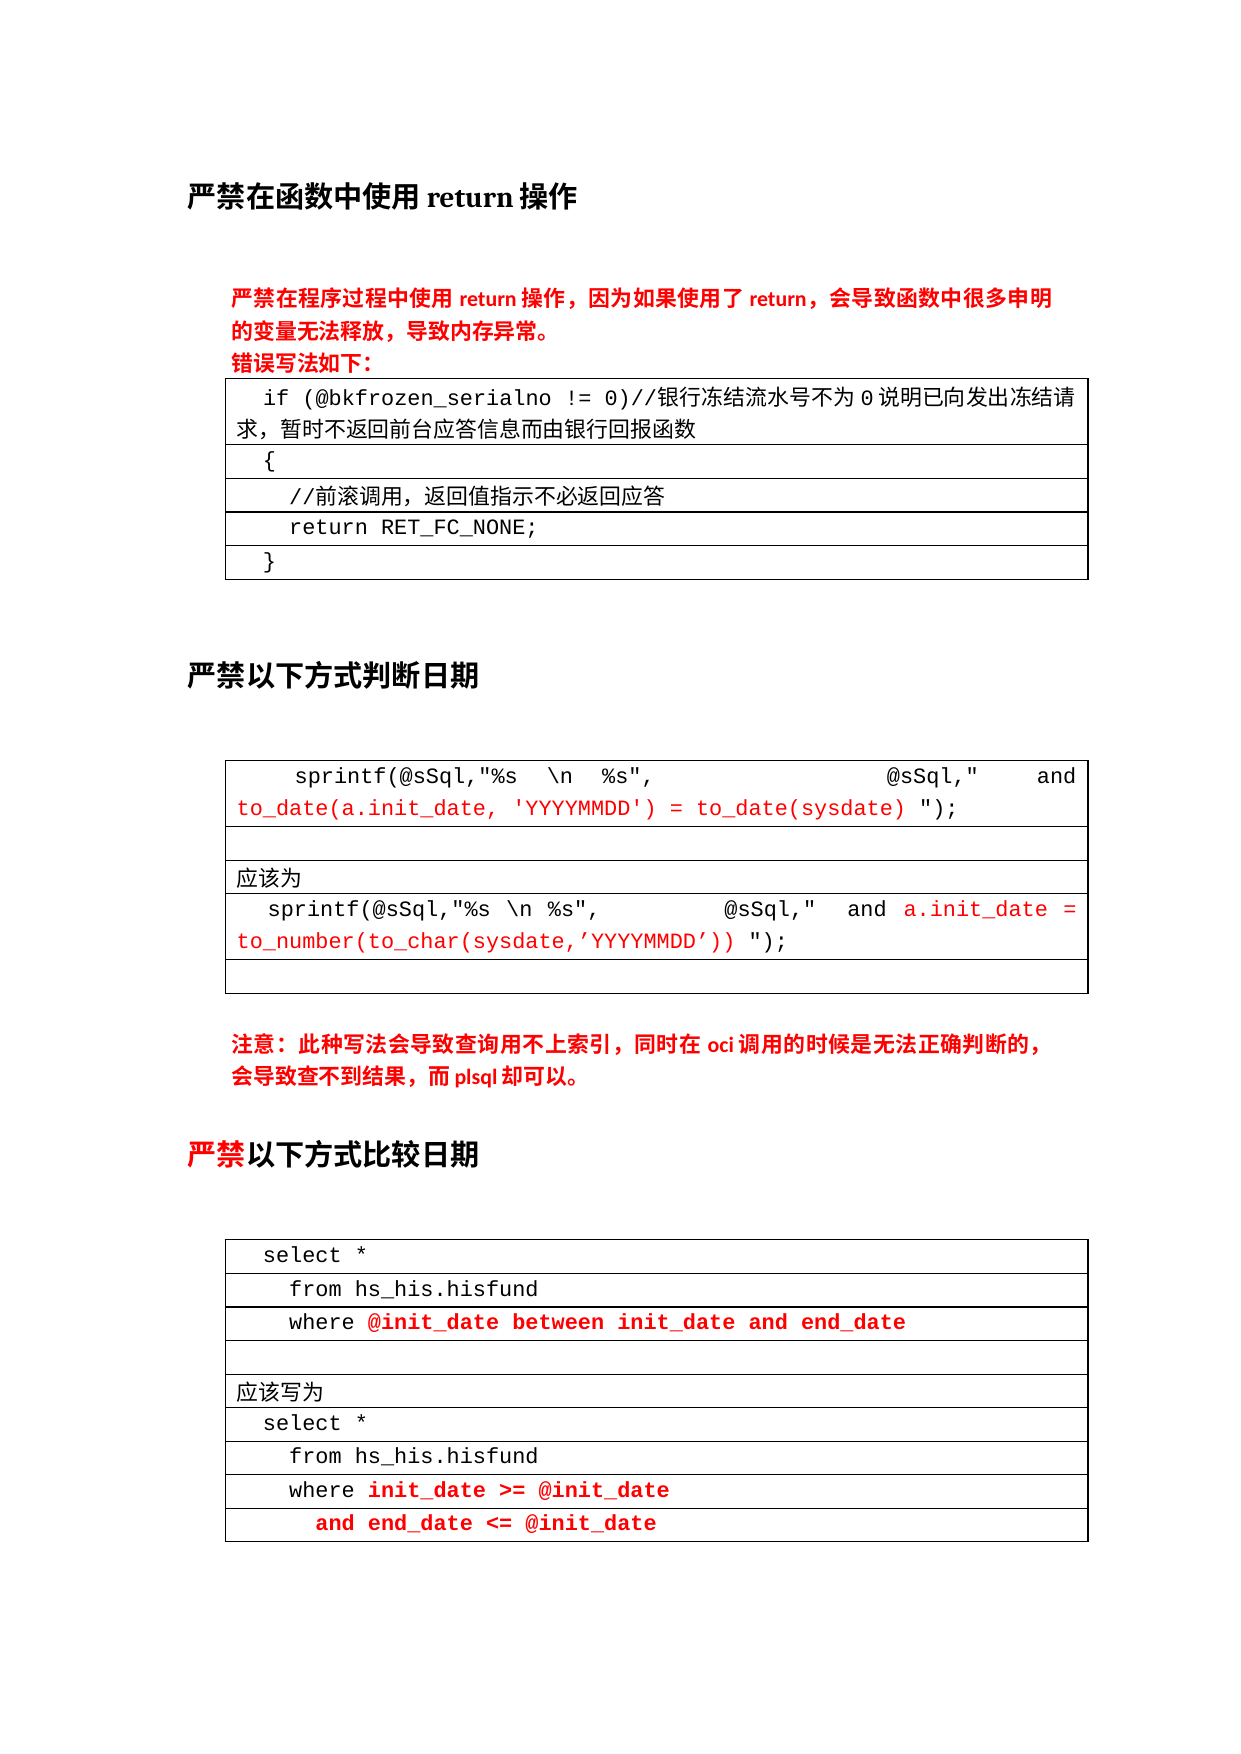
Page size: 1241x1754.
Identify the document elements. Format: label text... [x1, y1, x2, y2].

table_header sprintf(@sSql,"%s \n %s", @sSql," and to_date(a.init_date, 'YYYYMMDD') = to_date(sysdate) "); [226, 761, 1087, 826]
table_cell 应该为 [226, 861, 1087, 893]
table_cell } [226, 546, 1087, 578]
subtitle 严禁以下方式判断日期 [187, 641, 1053, 706]
table_cell from hs_his.hisfund [226, 1274, 1087, 1306]
text 严禁在程序过程中使用return操作，因为如果使用了return，会导致函数中很多申明的变量无法释放，导致内存异常。 [231, 281, 1053, 346]
table_cell //前滚调用，返回值指示不必返回应答 [226, 479, 1087, 511]
table_cell where init_date >= @init_date [226, 1475, 1087, 1508]
table_cell [226, 960, 1087, 993]
table_cell sprintf(@sSql,"%s \n %s", @sSql," and a.init_date = to_number(to_char(sysdate,’YYYYMMDD’)) "); [226, 894, 1087, 959]
table_cell and end_date <= @init_date [226, 1509, 1087, 1541]
text 错误写法如下： [231, 346, 1053, 378]
table_cell return RET_FC_NONE; [226, 513, 1087, 545]
table_cell from hs_his.hisfund [226, 1442, 1087, 1474]
table_cell select * [226, 1408, 1087, 1441]
table_header select * [226, 1240, 1087, 1273]
table_cell { [226, 445, 1087, 478]
subtitle 严禁以下方式比较日期 [187, 1121, 1053, 1186]
table_cell where @init_date between init_date and end_date [226, 1308, 1087, 1340]
table_header if (@bkfrozen_serialno != 0)//银行冻结流水号不为0说明已向发出冻结请求，暂时不返回前台应答信息而由银行回报函数 [226, 379, 1087, 444]
text 注意：此种写法会导致查询用不上索引，同时在oci调用的时候是无法正确判断的，会导致查不到结果，而plsql却可以。 [231, 1026, 1053, 1091]
table_cell [226, 1341, 1087, 1373]
table_cell 应该写为 [226, 1375, 1087, 1407]
subtitle 严禁在函数中使用return操作 [187, 162, 1053, 227]
table_cell [226, 827, 1087, 860]
